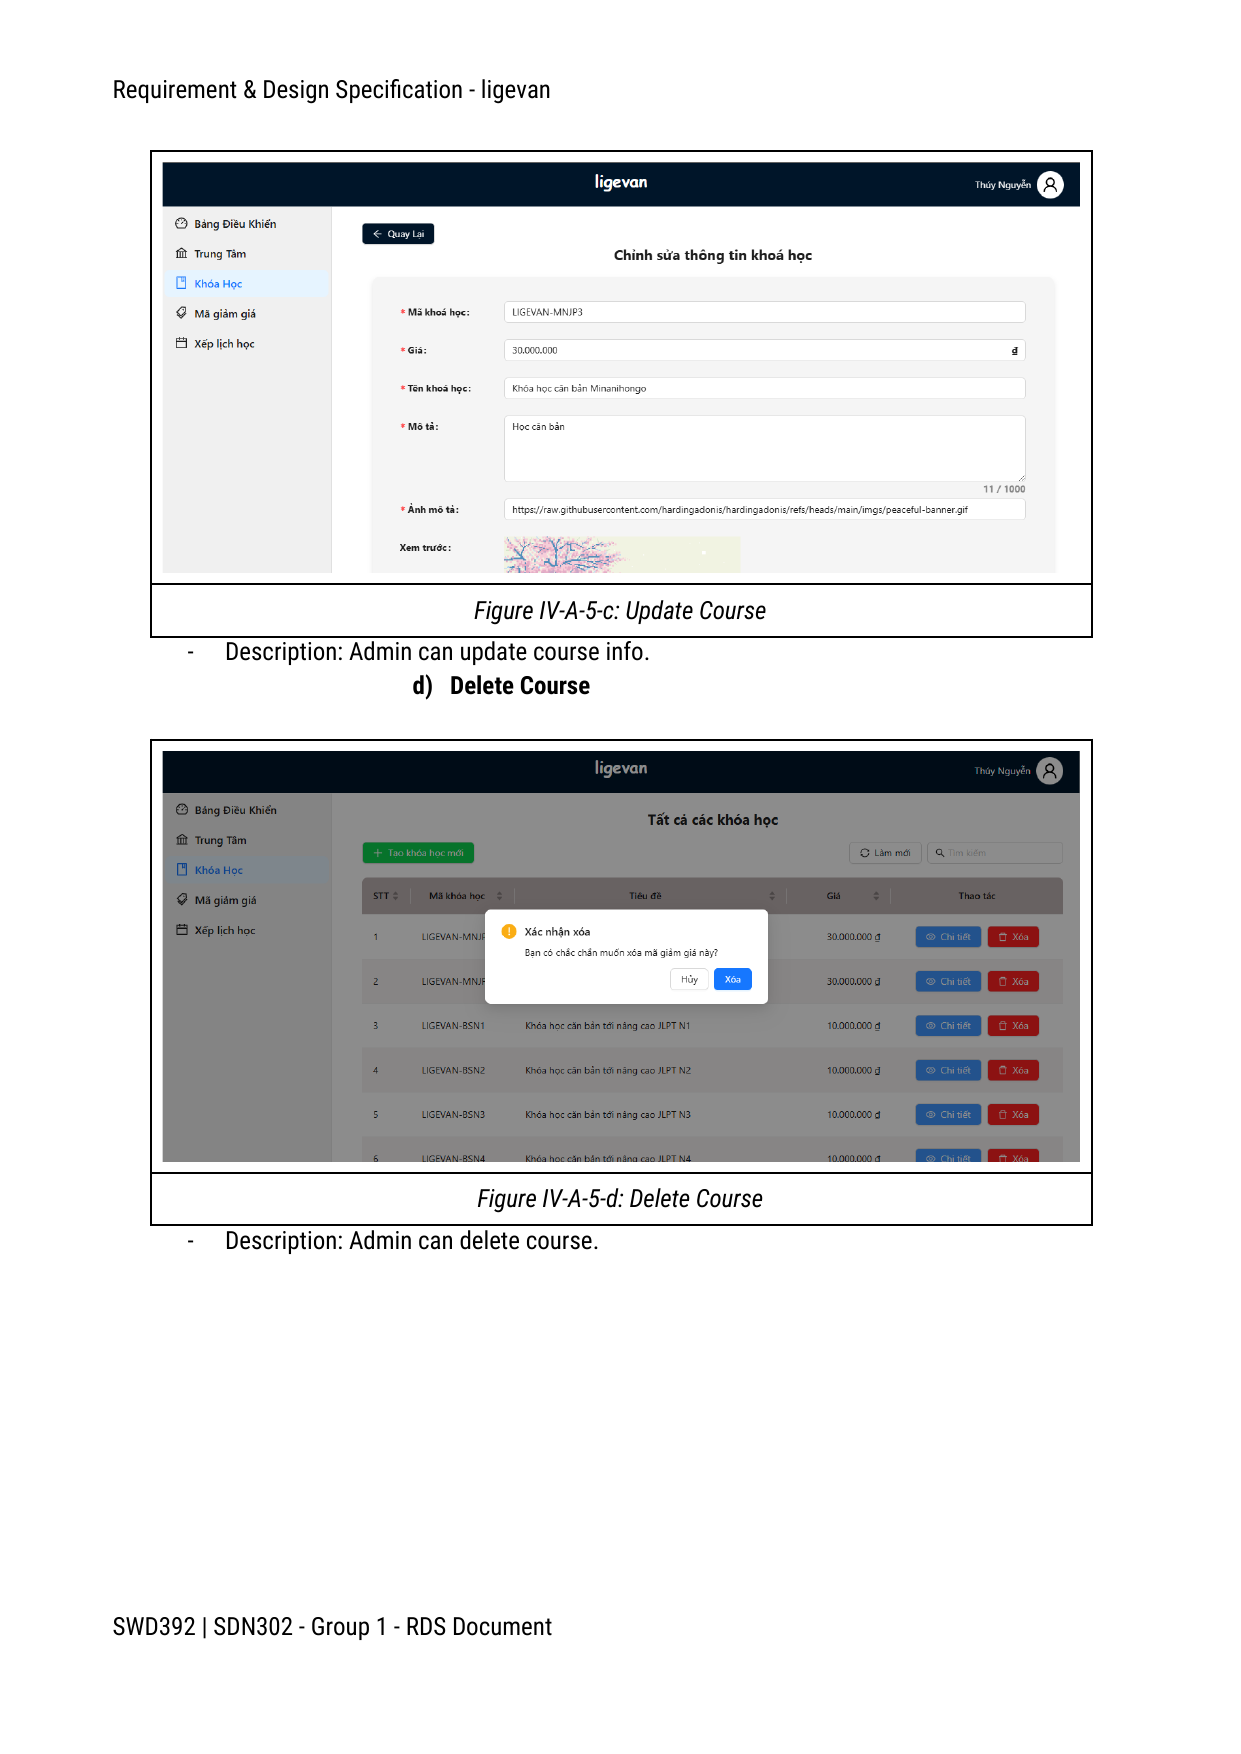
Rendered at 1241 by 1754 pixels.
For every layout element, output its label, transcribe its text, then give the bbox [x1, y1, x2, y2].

table_header [152, 741, 1091, 1172]
picture [162, 751, 1080, 1162]
picture [162, 162, 1080, 573]
list Description: Admin can update course info. [187, 638, 1090, 667]
table_cell Figure IV-A-5-c: Update Course [152, 585, 1091, 636]
list Description: Admin can delete course. [187, 1226, 1090, 1255]
subtitle Delete Course [412, 671, 1090, 701]
table_header [152, 152, 1091, 583]
table_cell Figure IV-A-5-d: Delete Course [152, 1174, 1091, 1224]
